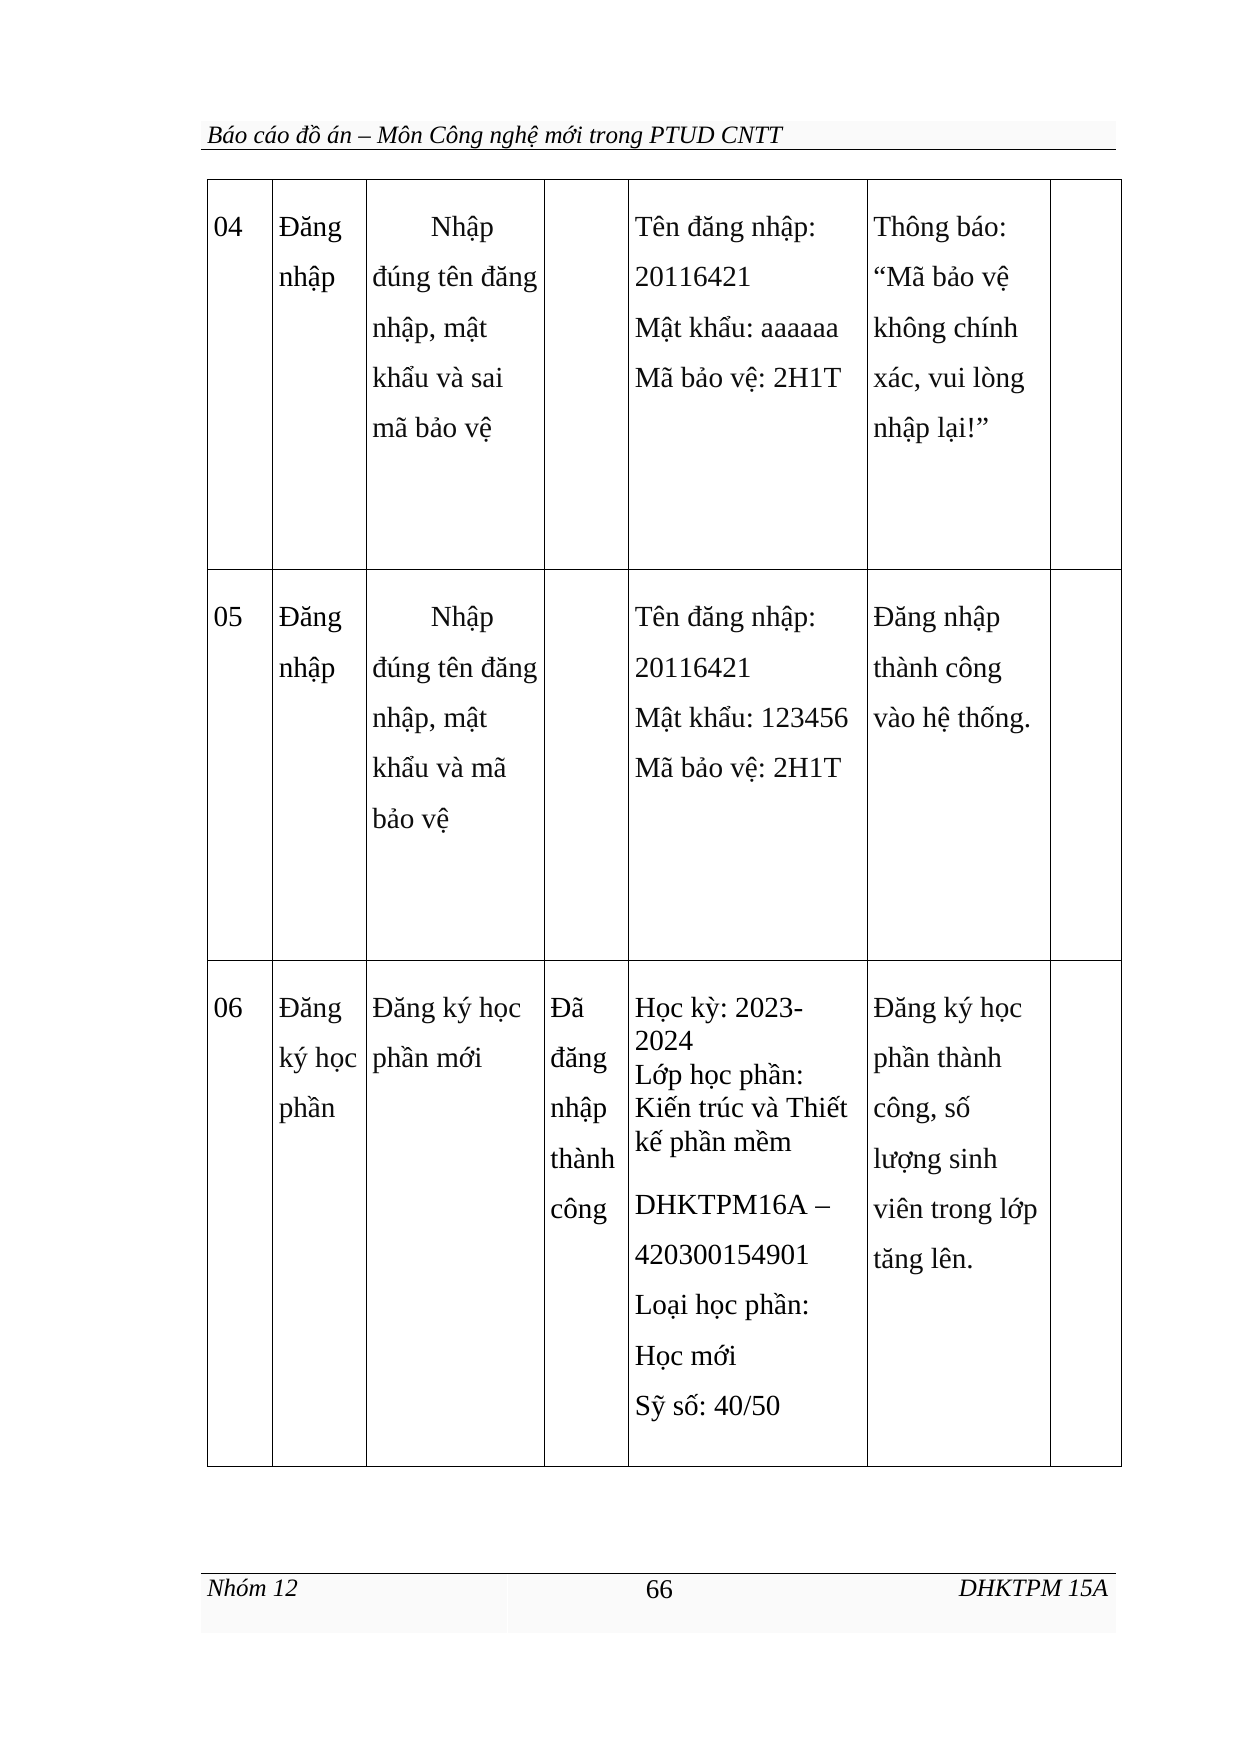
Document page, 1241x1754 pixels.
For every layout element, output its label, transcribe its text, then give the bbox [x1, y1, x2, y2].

table_cell 05 [208, 570, 272, 960]
table_cell 06 [208, 961, 272, 1466]
table_cell Tên đăng nhập: 20116421 Mật khẩu: aaaaaa Mã bảo vệ: 2H1T [629, 180, 867, 569]
table_cell [1051, 180, 1121, 569]
table_cell [1051, 570, 1121, 960]
table_cell Đăng ký học phần mới [367, 961, 544, 1466]
table_cell Đăng nhập [273, 570, 366, 960]
table_cell Thông báo: “Mã bảo vệ không chính xác, vui lòng nhập lại!” [868, 180, 1050, 569]
table_cell Nhập đúng tên đăng nhập, mật khẩu và mã bảo vệ [367, 570, 544, 960]
table_cell Đăng nhập [273, 180, 366, 569]
table_cell Đăng ký học phần [273, 961, 366, 1466]
table_cell Nhập đúng tên đăng nhập, mật khẩu và sai mã bảo vệ [367, 180, 544, 569]
table_cell Đăng nhập thành công vào hệ thống. [868, 570, 1050, 960]
table_cell Tên đăng nhập: 20116421 Mật khẩu: 123456 Mã bảo vệ: 2H1T [629, 570, 867, 960]
table_cell Học kỳ: 2023-2024 Lớp học phần: Kiến trúc và Thiết kế phần mềm DHKTPM16A – 420300154901 Loại học phần: Học mới Sỹ số: 40/50 [629, 961, 867, 1466]
table_cell [1051, 961, 1121, 1466]
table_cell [545, 961, 628, 1466]
table_cell [545, 180, 628, 569]
table_cell 04 [208, 180, 272, 569]
table_cell [545, 570, 628, 960]
table_cell Đăng ký học phần thành công, số lượng sinh viên trong lớp tăng lên. [868, 961, 1050, 1466]
